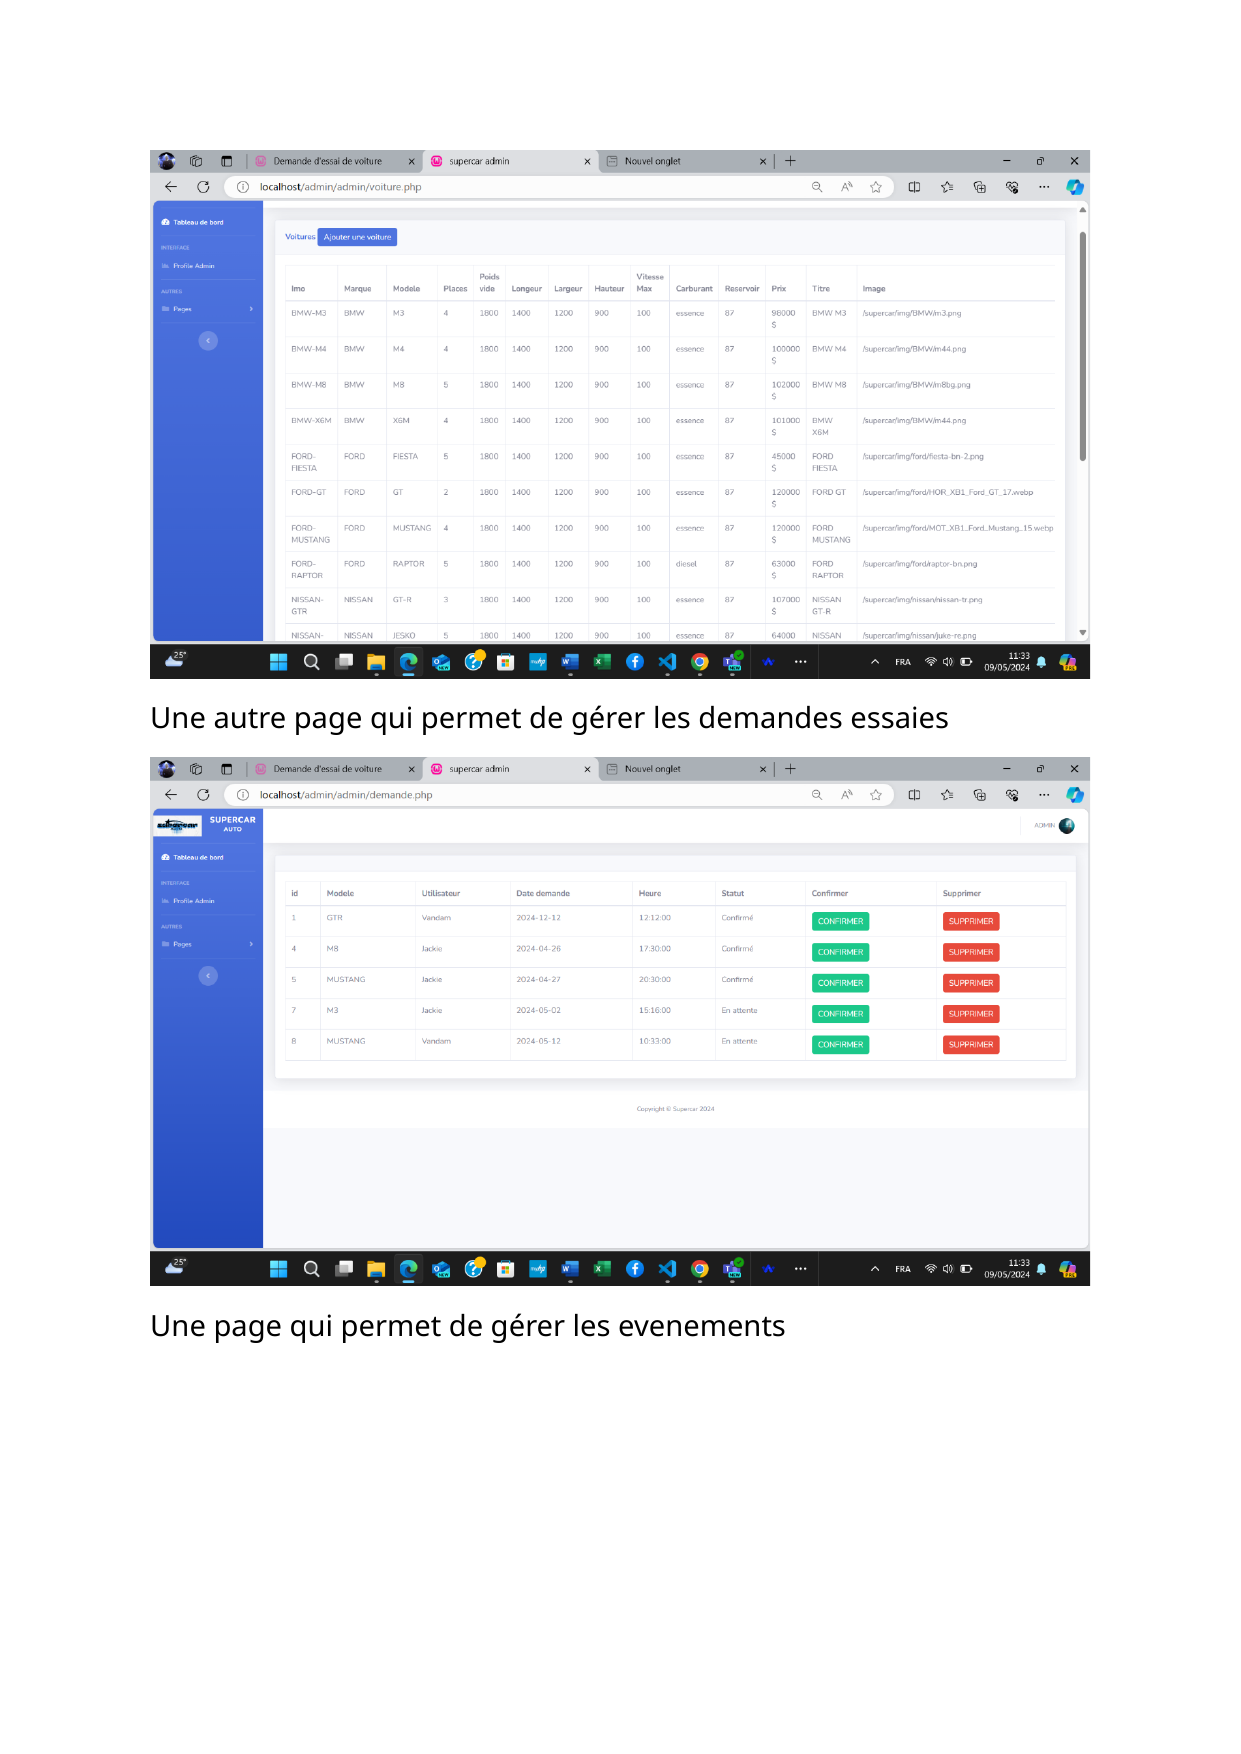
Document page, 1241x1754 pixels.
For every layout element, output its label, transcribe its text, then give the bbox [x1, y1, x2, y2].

picture [150, 757, 1091, 1286]
text Une page qui permet de gérer les evenements [150, 1305, 1090, 1344]
text Une autre page qui permet de gérer les demandes essaies [150, 698, 1090, 737]
picture [150, 150, 1091, 679]
